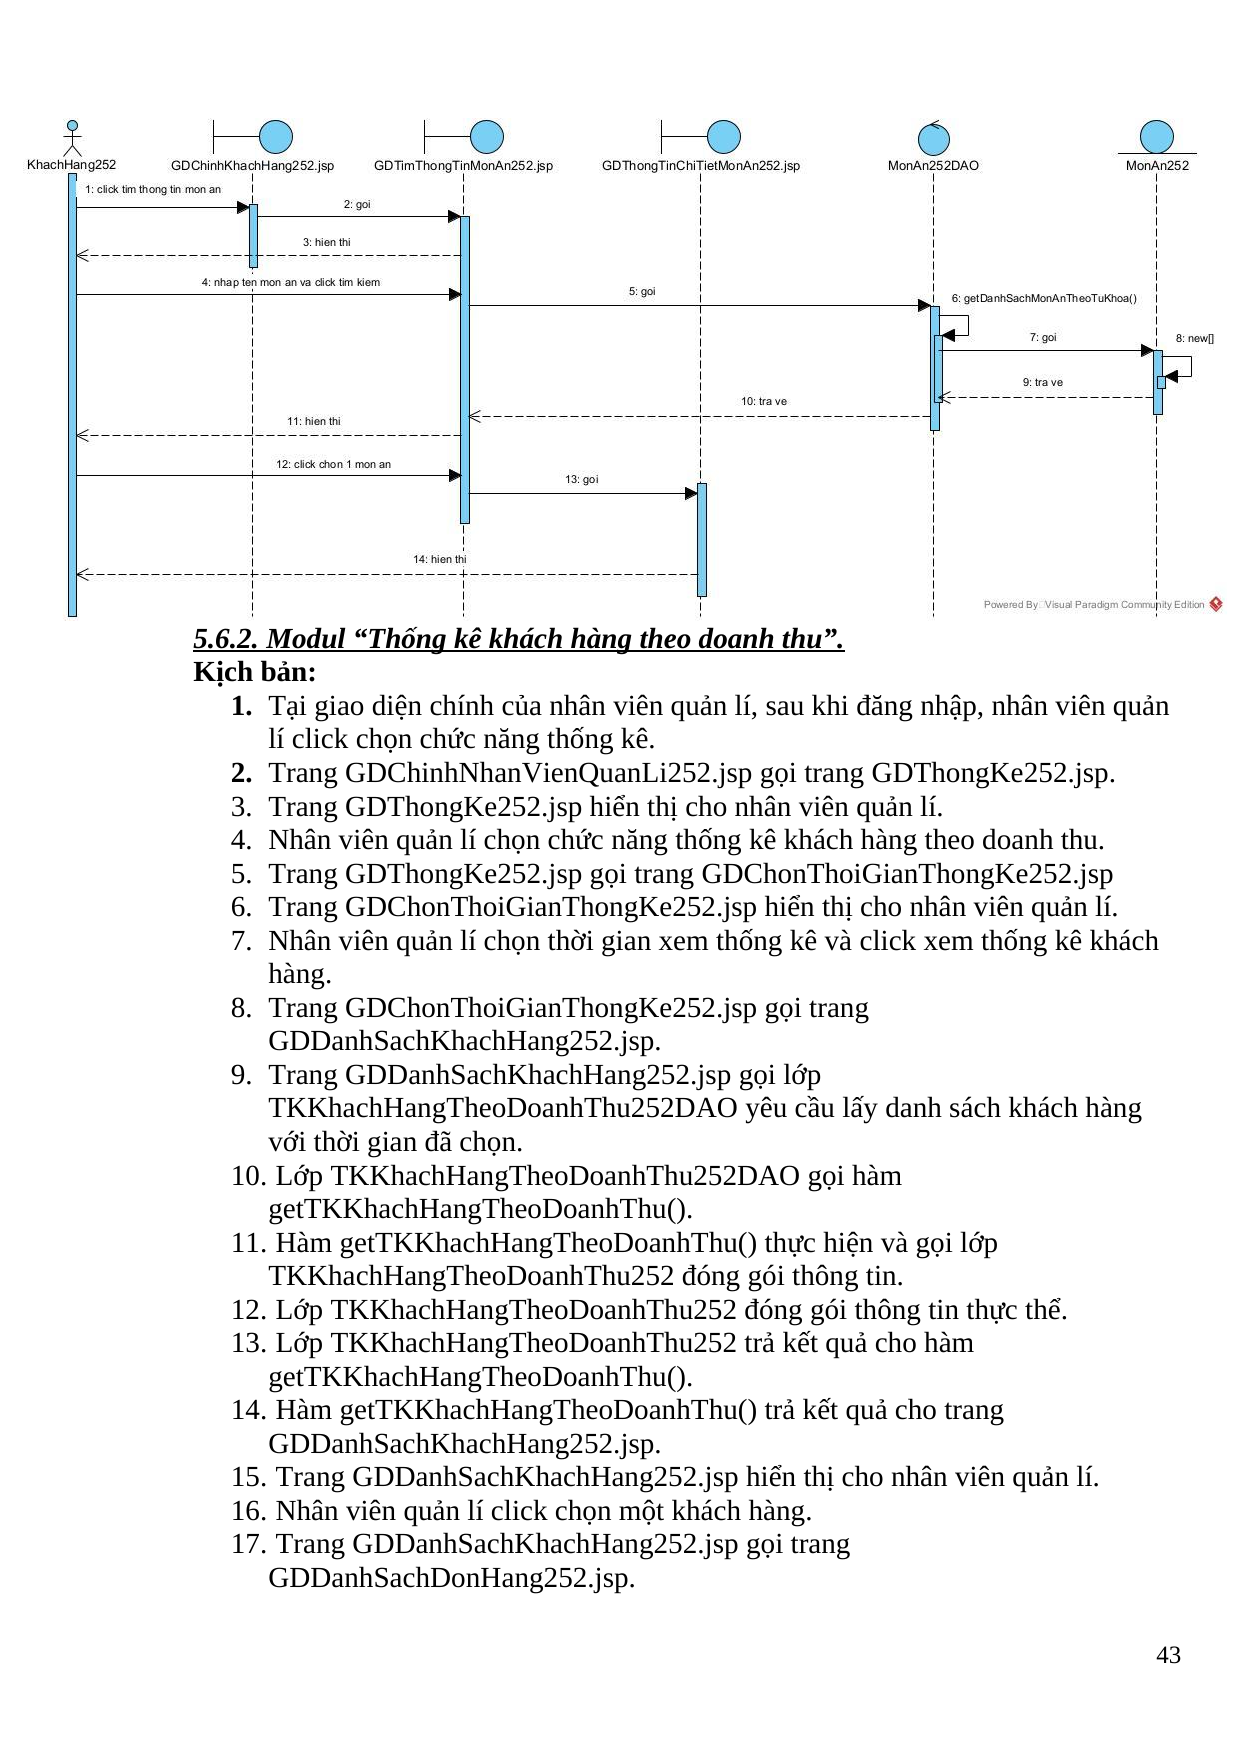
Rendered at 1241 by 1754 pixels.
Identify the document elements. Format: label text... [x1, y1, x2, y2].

list Hàm getTKKhachHangTheoDoanhThu() thực hiện và gọi lớp TKKhachHangTheoDoanhThu252 đóng gói thông tin. [231, 1225, 1181, 1292]
list Trang GDChinhNhanVienQuanLi252.jsp gọi trang GDThongKe252.jsp. [231, 755, 1181, 789]
list Trang GDDanhSachKhachHang252.jsp hiển thị cho nhân viên quản lí. [231, 1459, 1181, 1493]
picture [15, 118, 1228, 621]
list Lớp TKKhachHangTheoDoanhThu252 trả kết quả cho hàm getTKKhachHangTheoDoanhThu(). [231, 1325, 1181, 1392]
list Tại giao diện chính của nhân viên quản lí, sau khi đăng nhập, nhân viên quản lí click chọn chức năng thống kê. [231, 688, 1181, 755]
list Lớp TKKhachHangTheoDoanhThu252 đóng gói thông tin thực thể. [231, 1292, 1181, 1325]
list Trang GDChonThoiGianThongKe252.jsp hiển thị cho nhân viên quản lí. [231, 889, 1181, 923]
text Kịch bản: [118, 654, 1181, 688]
list Nhân viên quản lí chọn thời gian xem thống kê và click xem thống kê khách hàng. [231, 923, 1181, 990]
list Trang GDDanhSachKhachHang252.jsp gọi trang GDDanhSachDonHang252.jsp. [231, 1527, 1181, 1594]
list Trang GDThongKe252.jsp gọi trang GDChonThoiGianThongKe252.jsp [231, 856, 1181, 889]
text 5.6.2. Modul “Thống kê khách hàng theo doanh thu”. [15, 621, 1181, 654]
list Trang GDChonThoiGianThongKe252.jsp gọi trang GDDanhSachKhachHang252.jsp. [231, 990, 1181, 1057]
list Hàm getTKKhachHangTheoDoanhThu() trả kết quả cho trang GDDanhSachKhachHang252.jsp. [231, 1392, 1181, 1459]
list Lớp TKKhachHangTheoDoanhThu252DAO gọi hàm getTKKhachHangTheoDoanhThu(). [231, 1158, 1181, 1225]
list Trang GDDanhSachKhachHang252.jsp gọi lớp TKKhachHangTheoDoanhThu252DAO yêu cầu lấy danh sách khách hàng với thời gian đã chọn. [231, 1057, 1181, 1158]
list Trang GDThongKe252.jsp hiển thị cho nhân viên quản lí. [231, 789, 1181, 822]
list Nhân viên quản lí click chọn một khách hàng. [231, 1493, 1181, 1527]
list Nhân viên quản lí chọn chức năng thống kê khách hàng theo doanh thu. [231, 822, 1181, 856]
